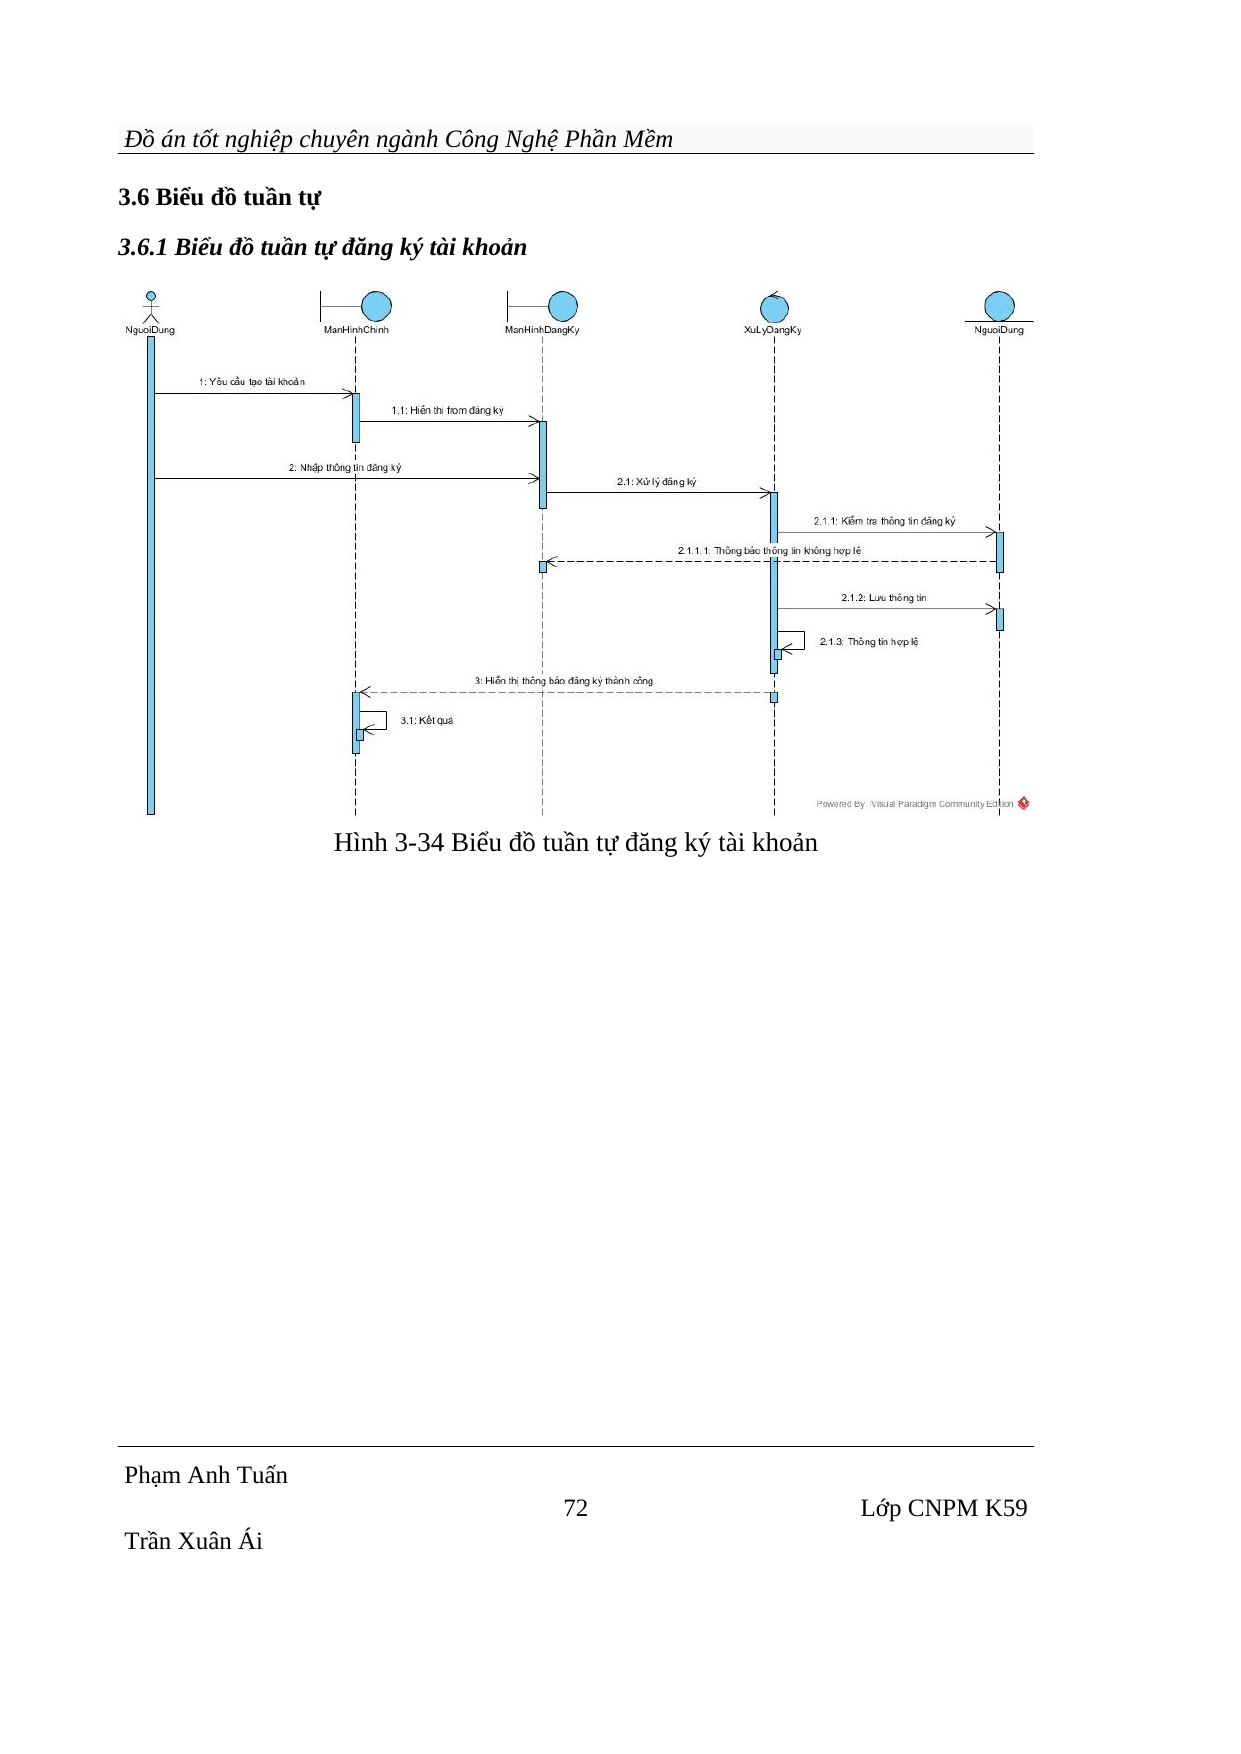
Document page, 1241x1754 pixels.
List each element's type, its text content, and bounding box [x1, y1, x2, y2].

picture [118, 281, 1034, 818]
subtitle Biểu đồ tuần tự đăng ký tài khoản [118, 232, 1033, 261]
subtitle Biểu đồ tuần tự [118, 182, 1033, 211]
